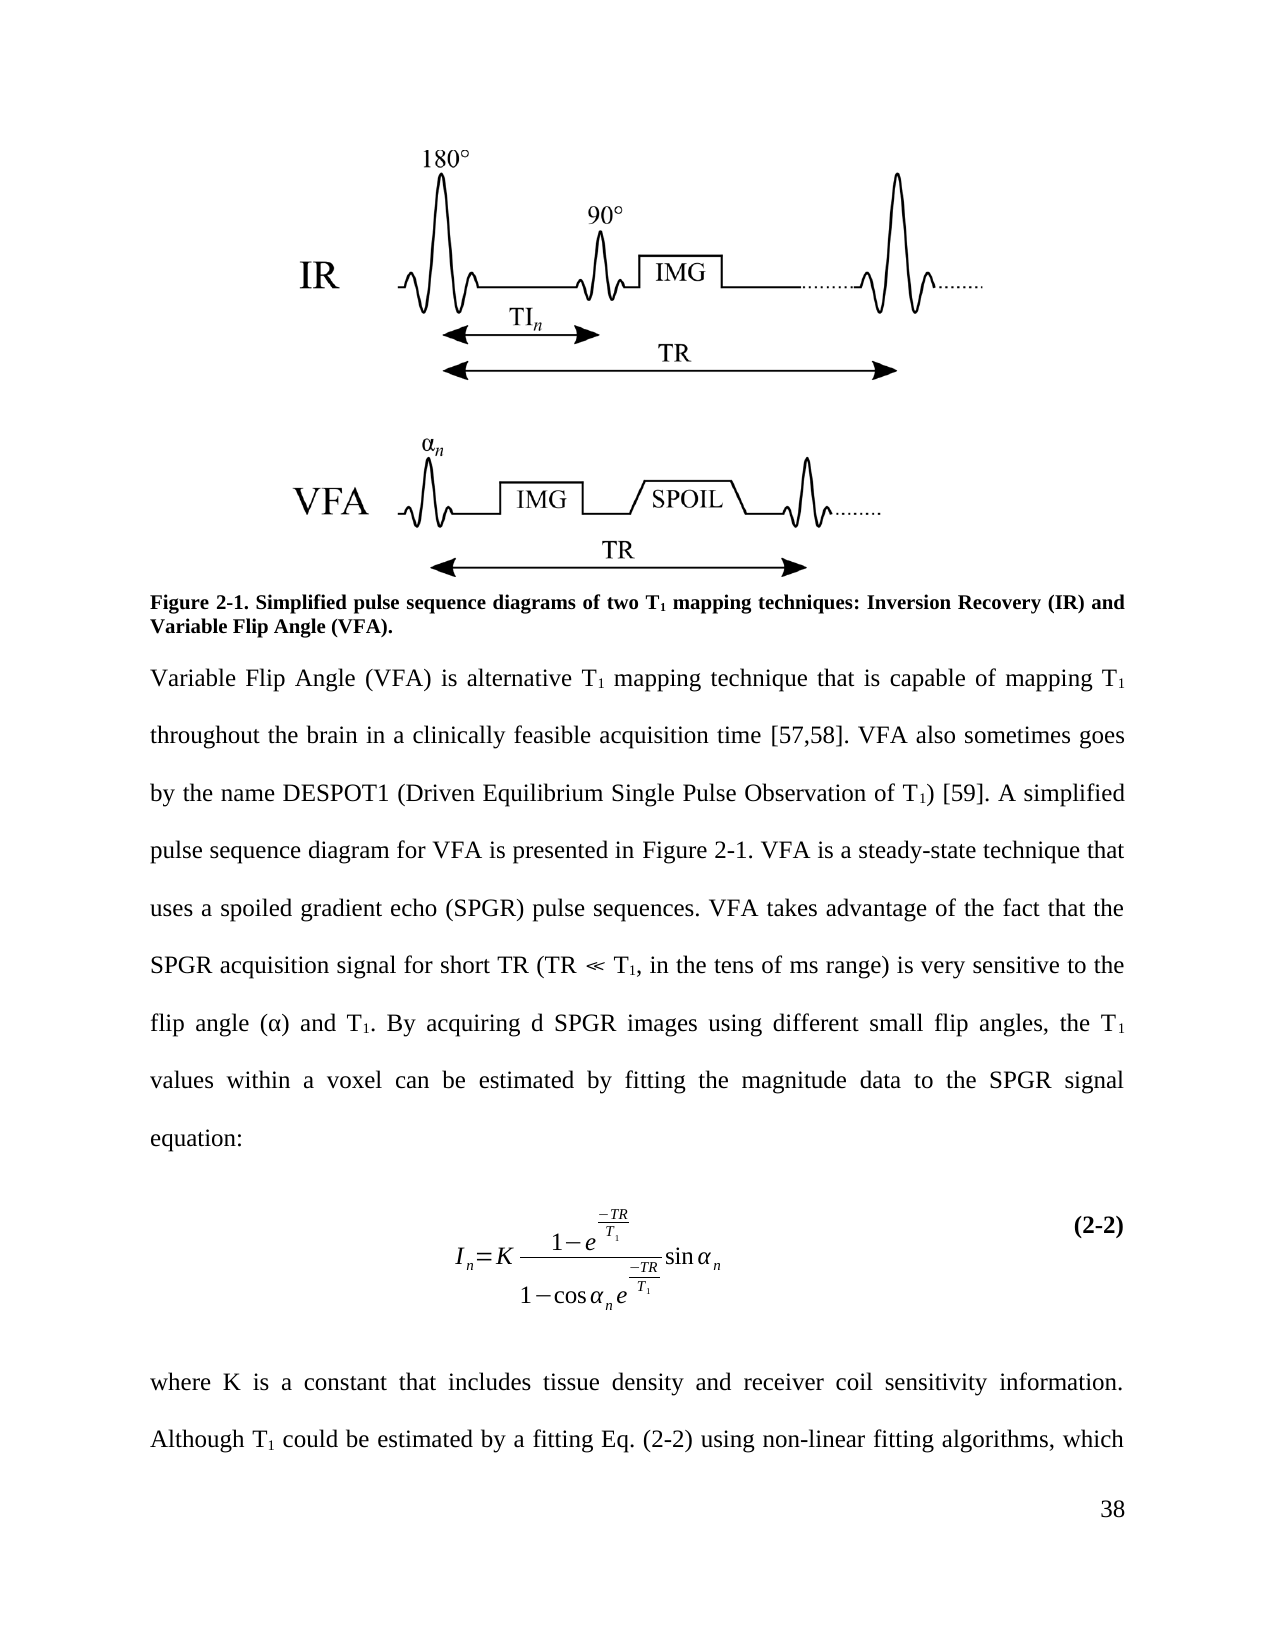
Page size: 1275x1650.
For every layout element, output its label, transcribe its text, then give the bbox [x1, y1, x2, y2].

table_header [150, 1205, 1025, 1367]
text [150, 1367, 1125, 1453]
text Variable Flip Angle (VFA) is alternative T1 mapping technique that is capable of mapping T1 throughout the brain in a clinically feasible acquisition time [57,58]. VFA also sometimes goes by the name DESPOT1 (Driven Equilibrium Single Pulse Observation of T1) [59]. A simplified pulse sequence diagram for VFA is presented in Figure 2-1. VFA is a steady-state technique that uses a spoiled gradient echo (SPGR) pulse sequences. VFA takes advantage of the fact that the SPGR acquisition signal for short TR (TR T1, in the tens of ms range) is very sensitive to the flip angle (α) and T1. By acquiring d SPGR images using different small flip angles, the T1 values within a voxel can be estimated by fitting the magnitude data to the SPGR signal equation: [150, 663, 1125, 1151]
table_header (2-2) [1025, 1205, 1135, 1367]
picture [292, 150, 983, 577]
